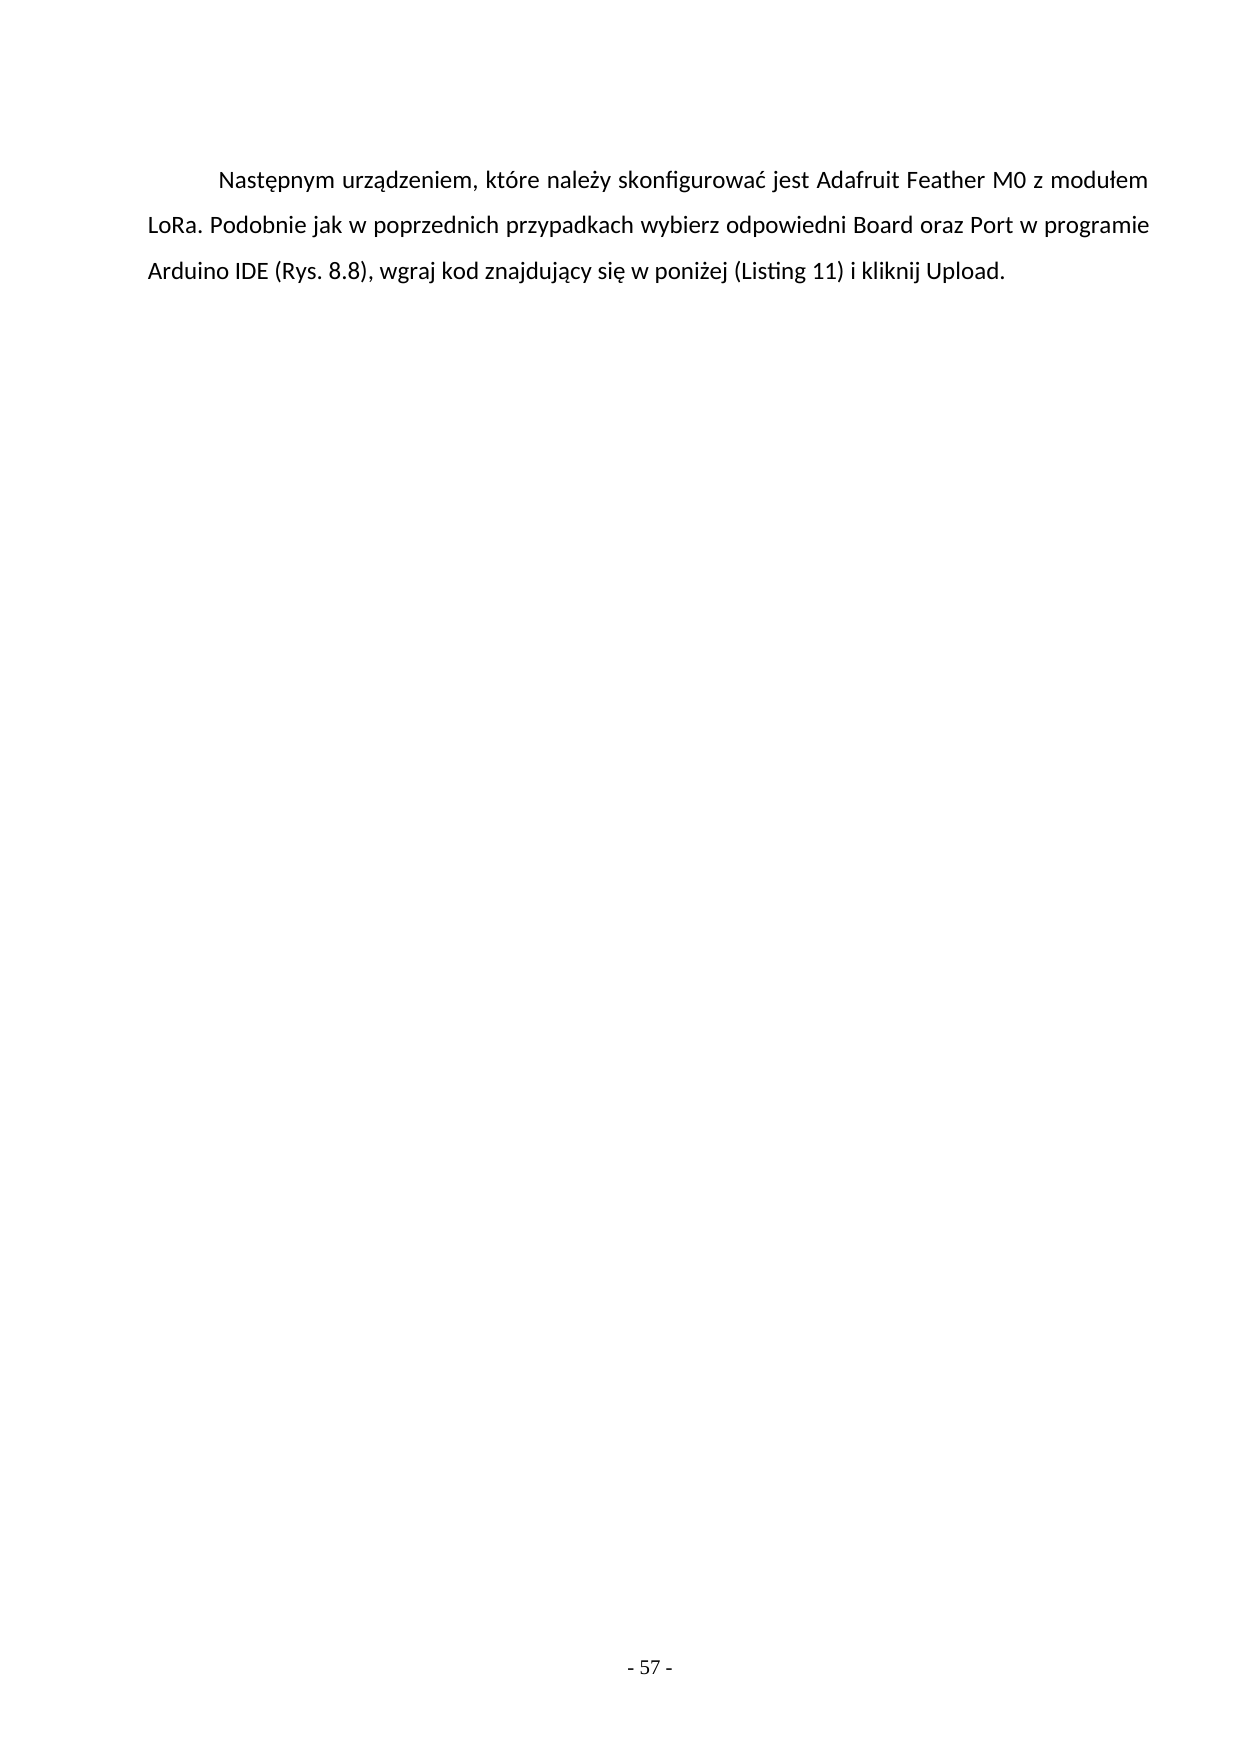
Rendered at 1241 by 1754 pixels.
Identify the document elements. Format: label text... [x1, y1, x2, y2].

text Następnym urządzeniem, które należy skonfigurować jest Adafruit Feather M0 z modułem LoRa. Podobnie jak w poprzednich przypadkach wybierz odpowiedni Board oraz Port w programie Arduino IDE (Rys. 8.8), wgraj kod znajdujący się w poniżej (Listing 11) i kliknij Upload. [148, 164, 1152, 286]
